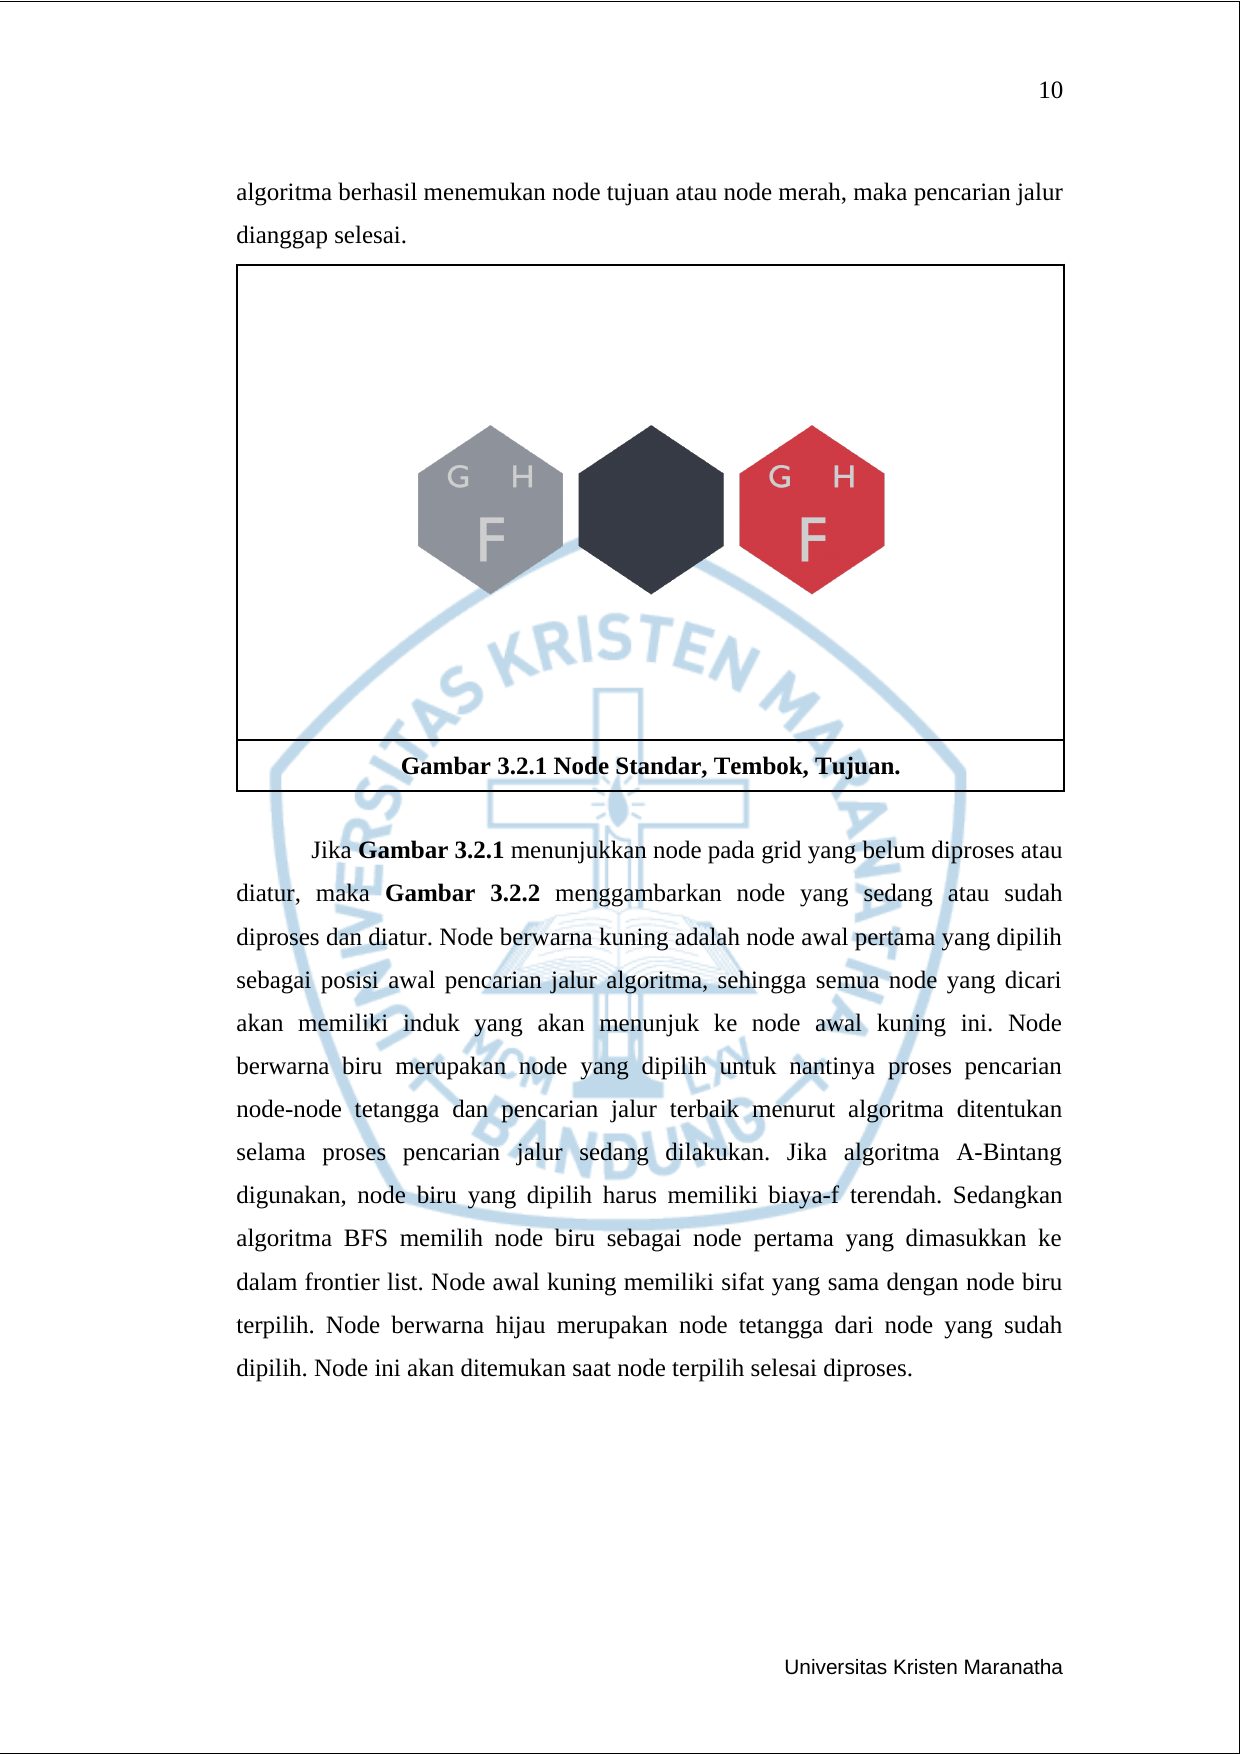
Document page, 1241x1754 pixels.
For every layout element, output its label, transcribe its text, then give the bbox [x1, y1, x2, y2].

table_cell [238, 741, 1063, 790]
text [236, 177, 1063, 249]
table_header [238, 266, 1063, 738]
text Jika Gambar 3.2.1 menunjukkan node pada grid yang belum diproses atau diatur, maka Gambar 3.2.2 menggambarkan node yang sedang atau sudah diproses dan diatur. Node berwarna kuning adalah node awal pertama yang dipilih sebagai posisi awal pencarian jalur algoritma, sehingga semua node yang dicari akan memiliki induk yang akan menunjuk ke node awal kuning ini. Node berwarna biru merupakan node yang dipilih untuk nantinya proses pencarian node-node tetangga dan pencarian jalur terbaik menurut algoritma ditentukan selama proses pencarian jalur sedang dilakukan. Jika algoritma A-Bintang digunakan, node biru yang dipilih harus memiliki biaya-f terendah. Sedangkan algoritma BFS memilih node biru sebagai node pertama yang dimasukkan ke dalam frontier list. Node awal kuning memiliki sifat yang sama dengan node biru terpilih. Node berwarna hijau merupakan node tetangga dari node yang sudah dipilih. Node ini akan ditemukan saat node terpilih selesai diproses. [236, 835, 1063, 1382]
picture [0, 2, 1239, 1753]
